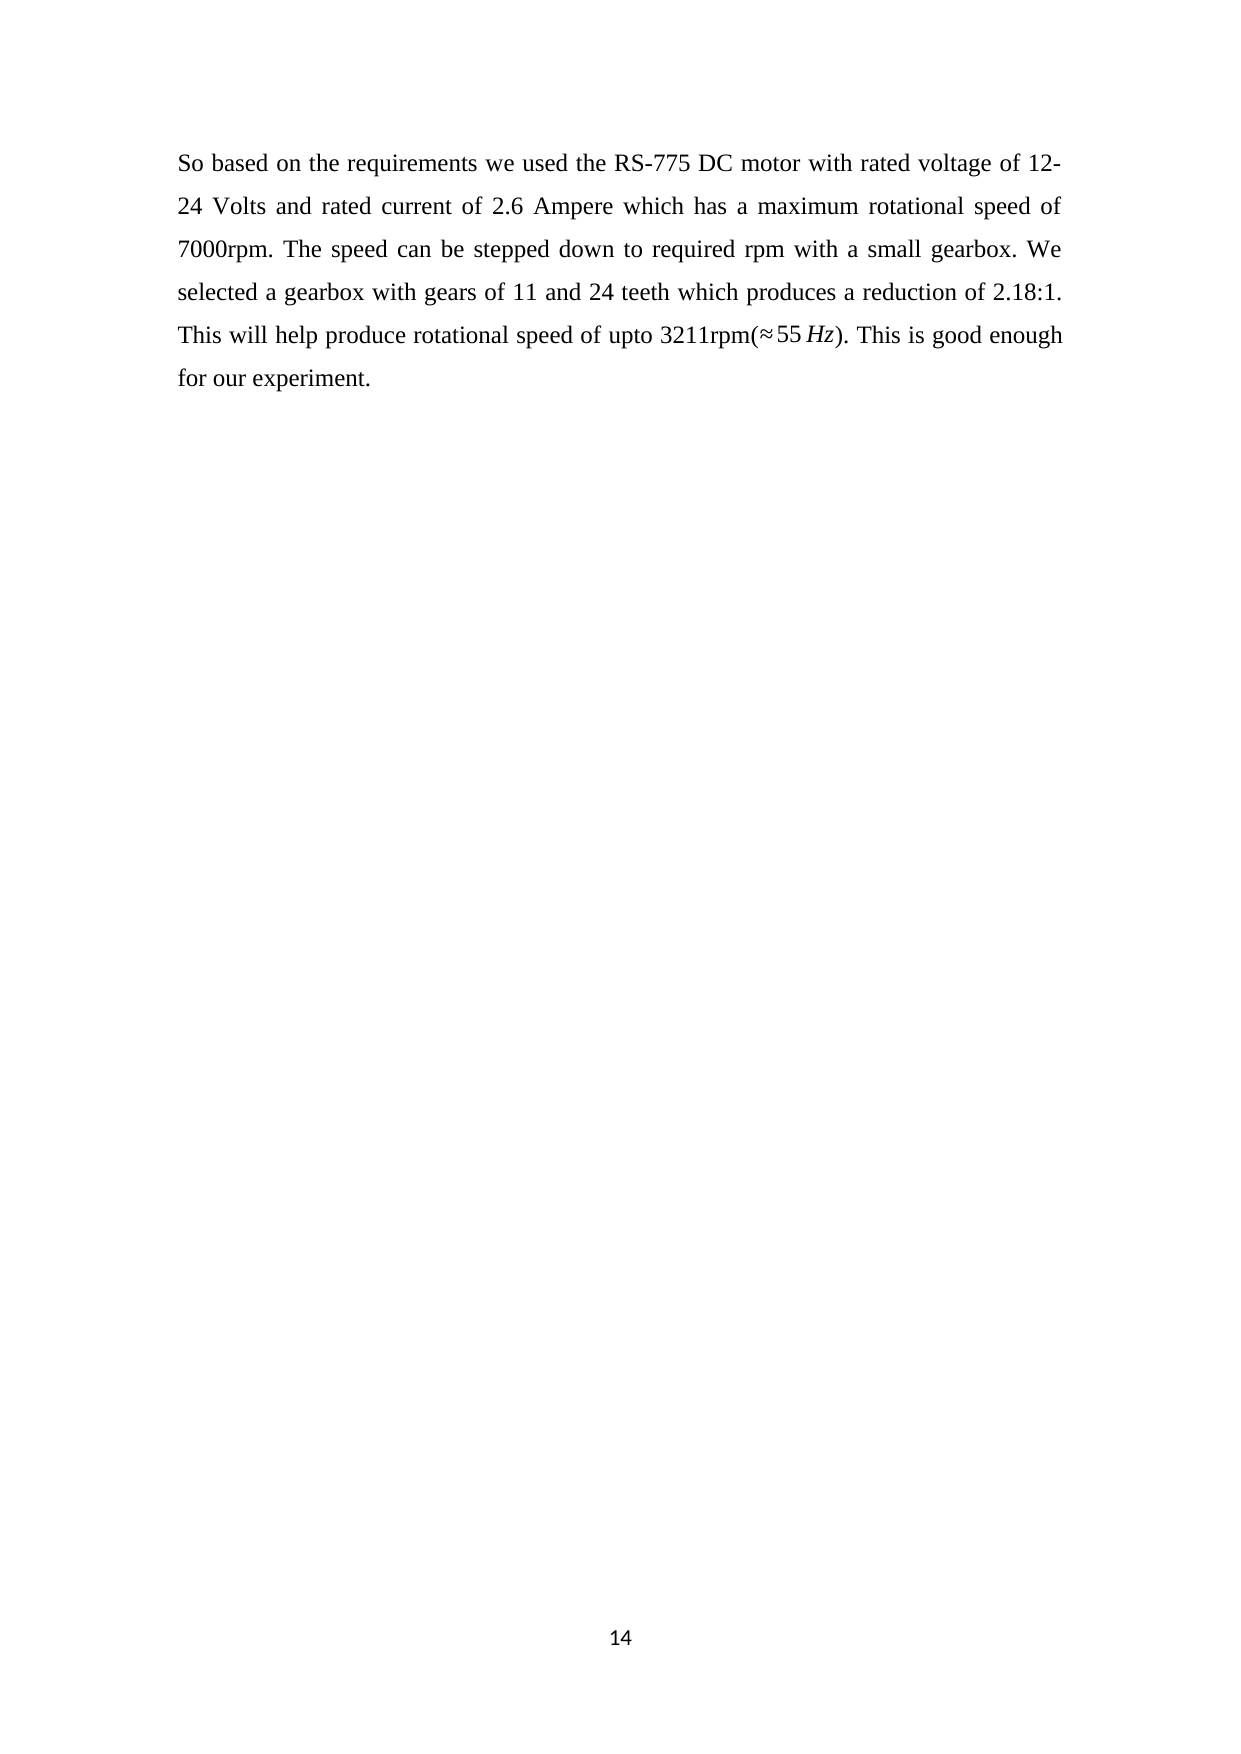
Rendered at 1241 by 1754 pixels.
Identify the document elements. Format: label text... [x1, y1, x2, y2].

text So based on the requirements we used the RS-775 DC motor with rated voltage of 12-24 Volts and rated current of 2.6 Ampere which has a maximum rotational speed of 7000rpm. The speed can be stepped down to required rpm with a small gearbox. We selected a gearbox with gears of 11 and 24 teeth which produces a reduction of 2.18:1. This will help produce rotational speed of upto 3211rpm(). This is good enough for our experiment. [177, 148, 1063, 392]
